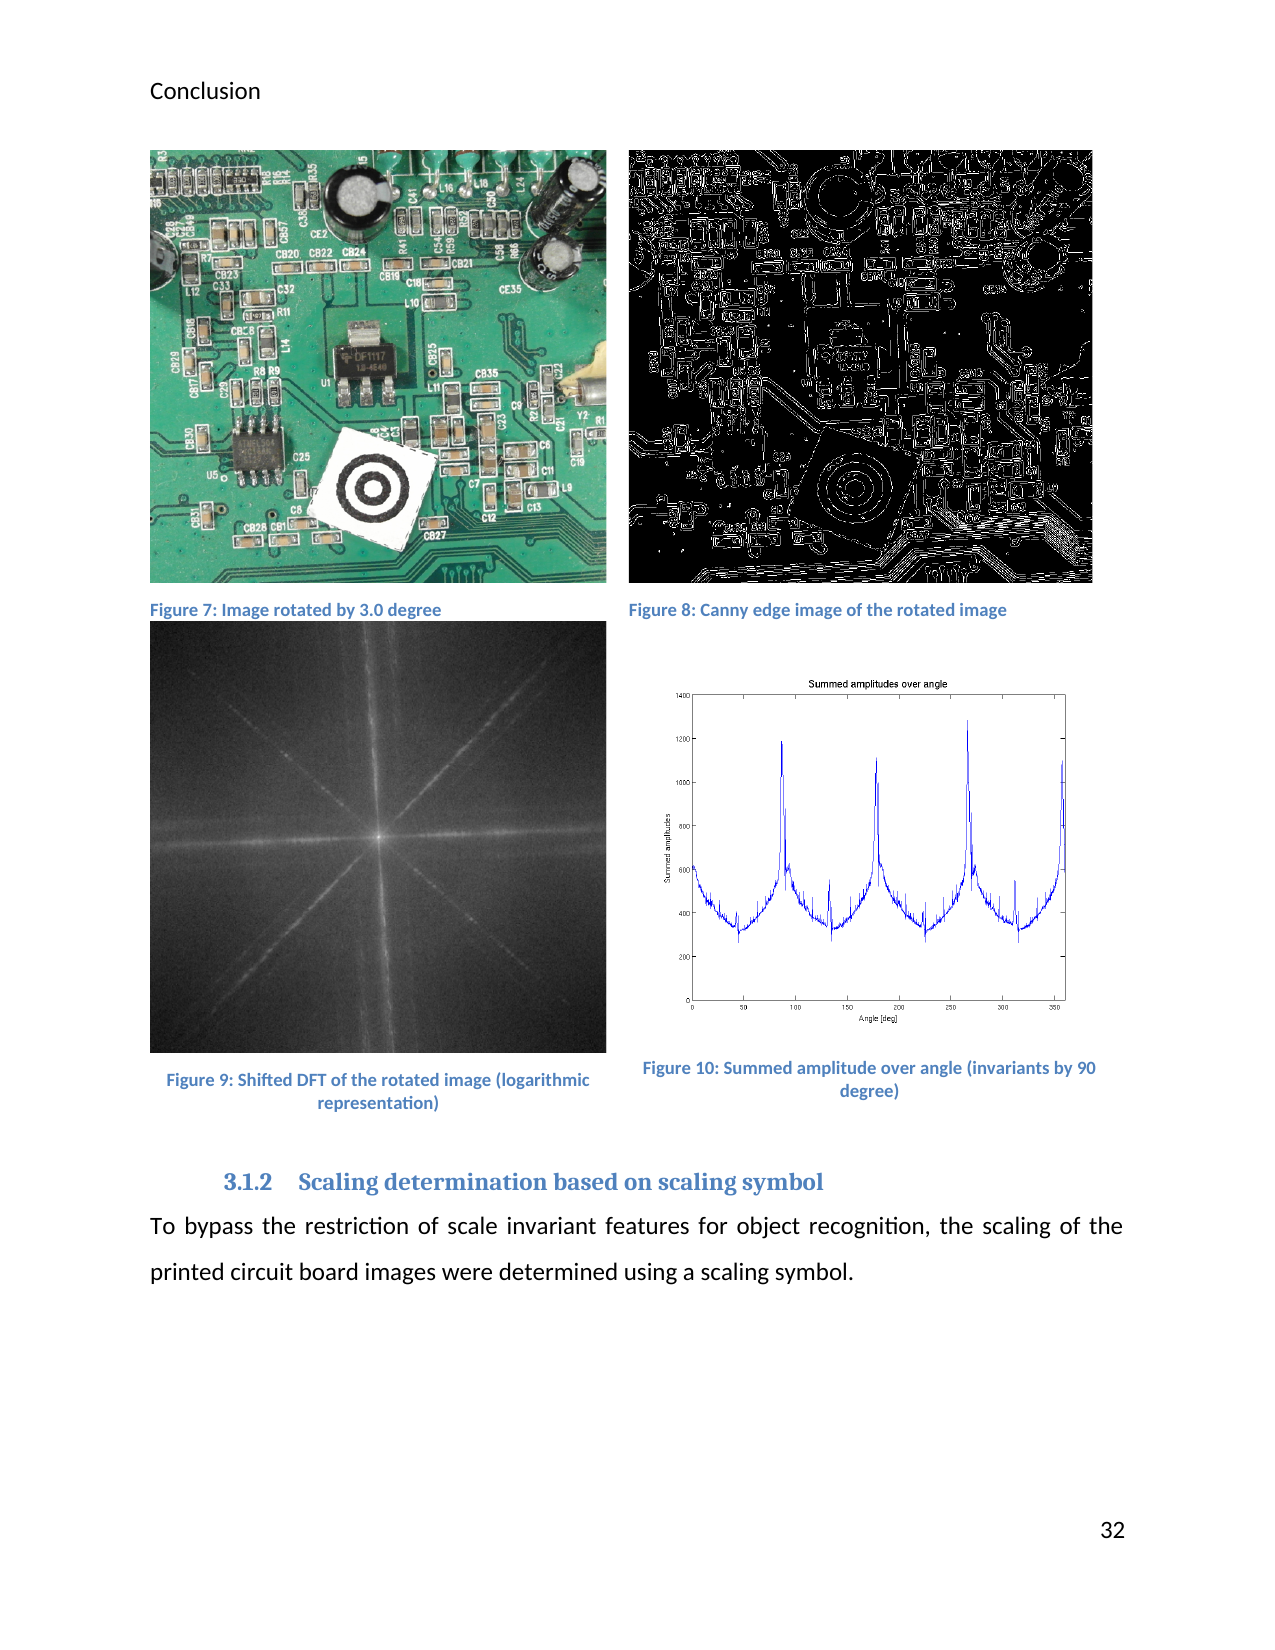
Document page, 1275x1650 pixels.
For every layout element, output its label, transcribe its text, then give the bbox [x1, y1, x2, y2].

picture [628, 150, 1093, 583]
picture [150, 621, 607, 1053]
picture [150, 150, 607, 583]
picture [629, 666, 1110, 1041]
text To bypass the restriction of scale invariant features for object recognition, the scaling of the printed circuit board images were determined using a scaling symbol. [150, 1211, 1125, 1287]
subtitle Scaling determination based on scaling symbol [224, 1167, 1125, 1196]
